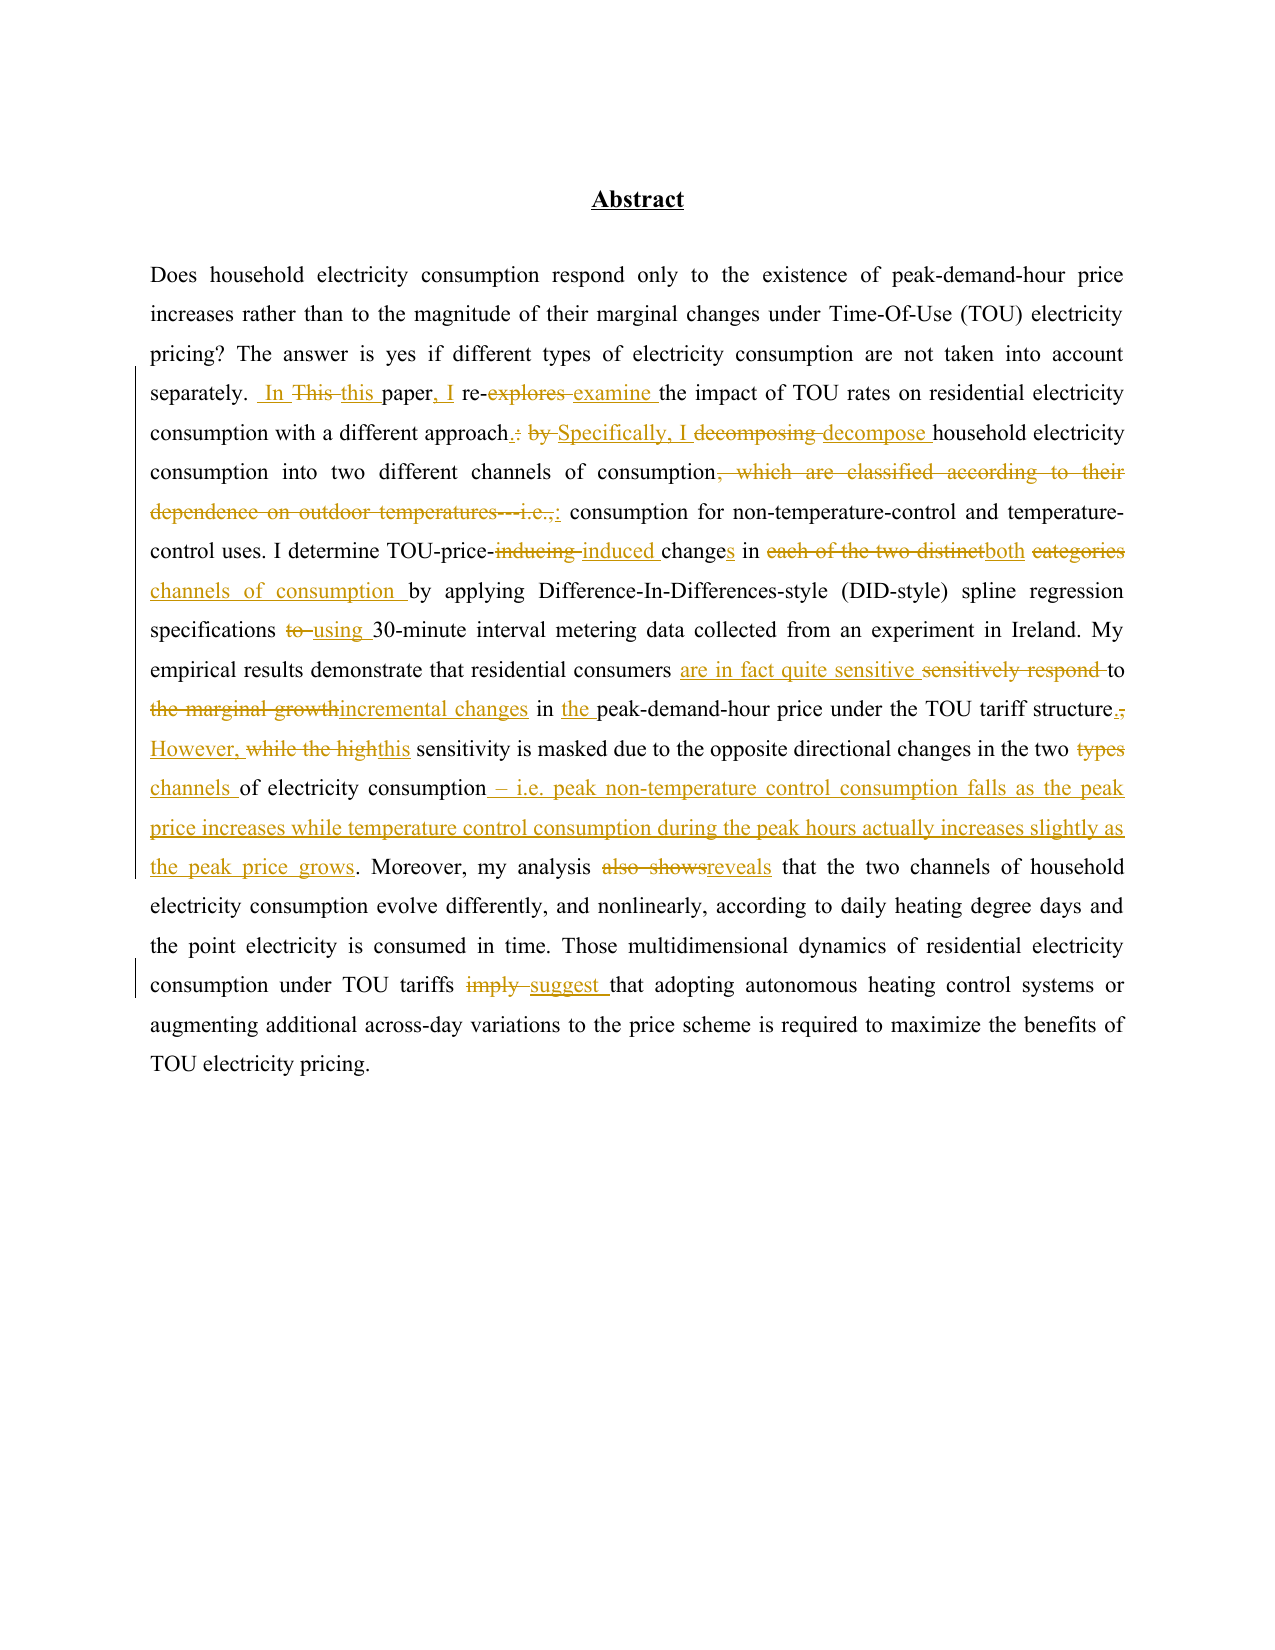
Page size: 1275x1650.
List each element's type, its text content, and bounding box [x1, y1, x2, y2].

text Does household electricity consumption respond only to the existence of peak-demand-hour price increases rather than to the magnitude of their marginal changes under Time-Of-Use (TOU) electricity pricing? The answer is yes if different types of electricity consumption are not taken into account separately. paper re-the impact of TOU rates on residential electricity consumption with a different approach household electricity consumption into two different channels of consumption consumption for non-temperature-control and temperature-control uses. I determine TOU-price-change in by applying Difference-In-Differences-style (DID-style) spline regression specifications 30-minute interval metering data collected from an experiment in Ireland. My empirical results demonstrate that residential consumers to in peak-demand-hour price under the TOU tariff structure sensitivity is masked due to the opposite directional changes in the two of electricity consumption. Moreover, my analysis that the two channels of household electricity consumption evolve differently, and nonlinearly, according to daily heating degree days and the point electricity is consumed in time. Those multidimensional dynamics of residential electricity consumption under TOU tariffs that adopting autonomous heating control systems or augmenting additional across-day variations to the price scheme is required to maximize the benefits of TOU electricity pricing. [150, 261, 1125, 836]
text Abstract [150, 184, 1125, 213]
text Does household electricity consumption respond only to the existence of peak-demand-hour price increases rather than to the magnitude of their marginal changes under Time-Of-Use (TOU) electricity pricing? The answer is yes if different types of electricity consumption are not taken into account separately. paper re-the impact of TOU rates on residential electricity consumption with a different approach household electricity consumption into two different channels of consumption consumption for non-temperature-control and temperature-control uses. I determine TOU-price-change in by applying Difference-In-Differences-style (DID-style) spline regression specifications 30-minute interval metering data collected from an experiment in Ireland. My empirical results demonstrate that residential consumers to in peak-demand-hour price under the TOU tariff structure sensitivity is masked due to the opposite directional changes in the two of electricity consumption. Moreover, my analysis that the two channels of household electricity consumption evolve differently, and nonlinearly, according to daily heating degree days and the point electricity is consumed in time. Those multidimensional dynamics of residential electricity consumption under TOU tariffs that adopting autonomous heating control systems or augmenting additional across-day variations to the price scheme is required to maximize the benefits of TOU electricity pricing. [150, 838, 1125, 1077]
